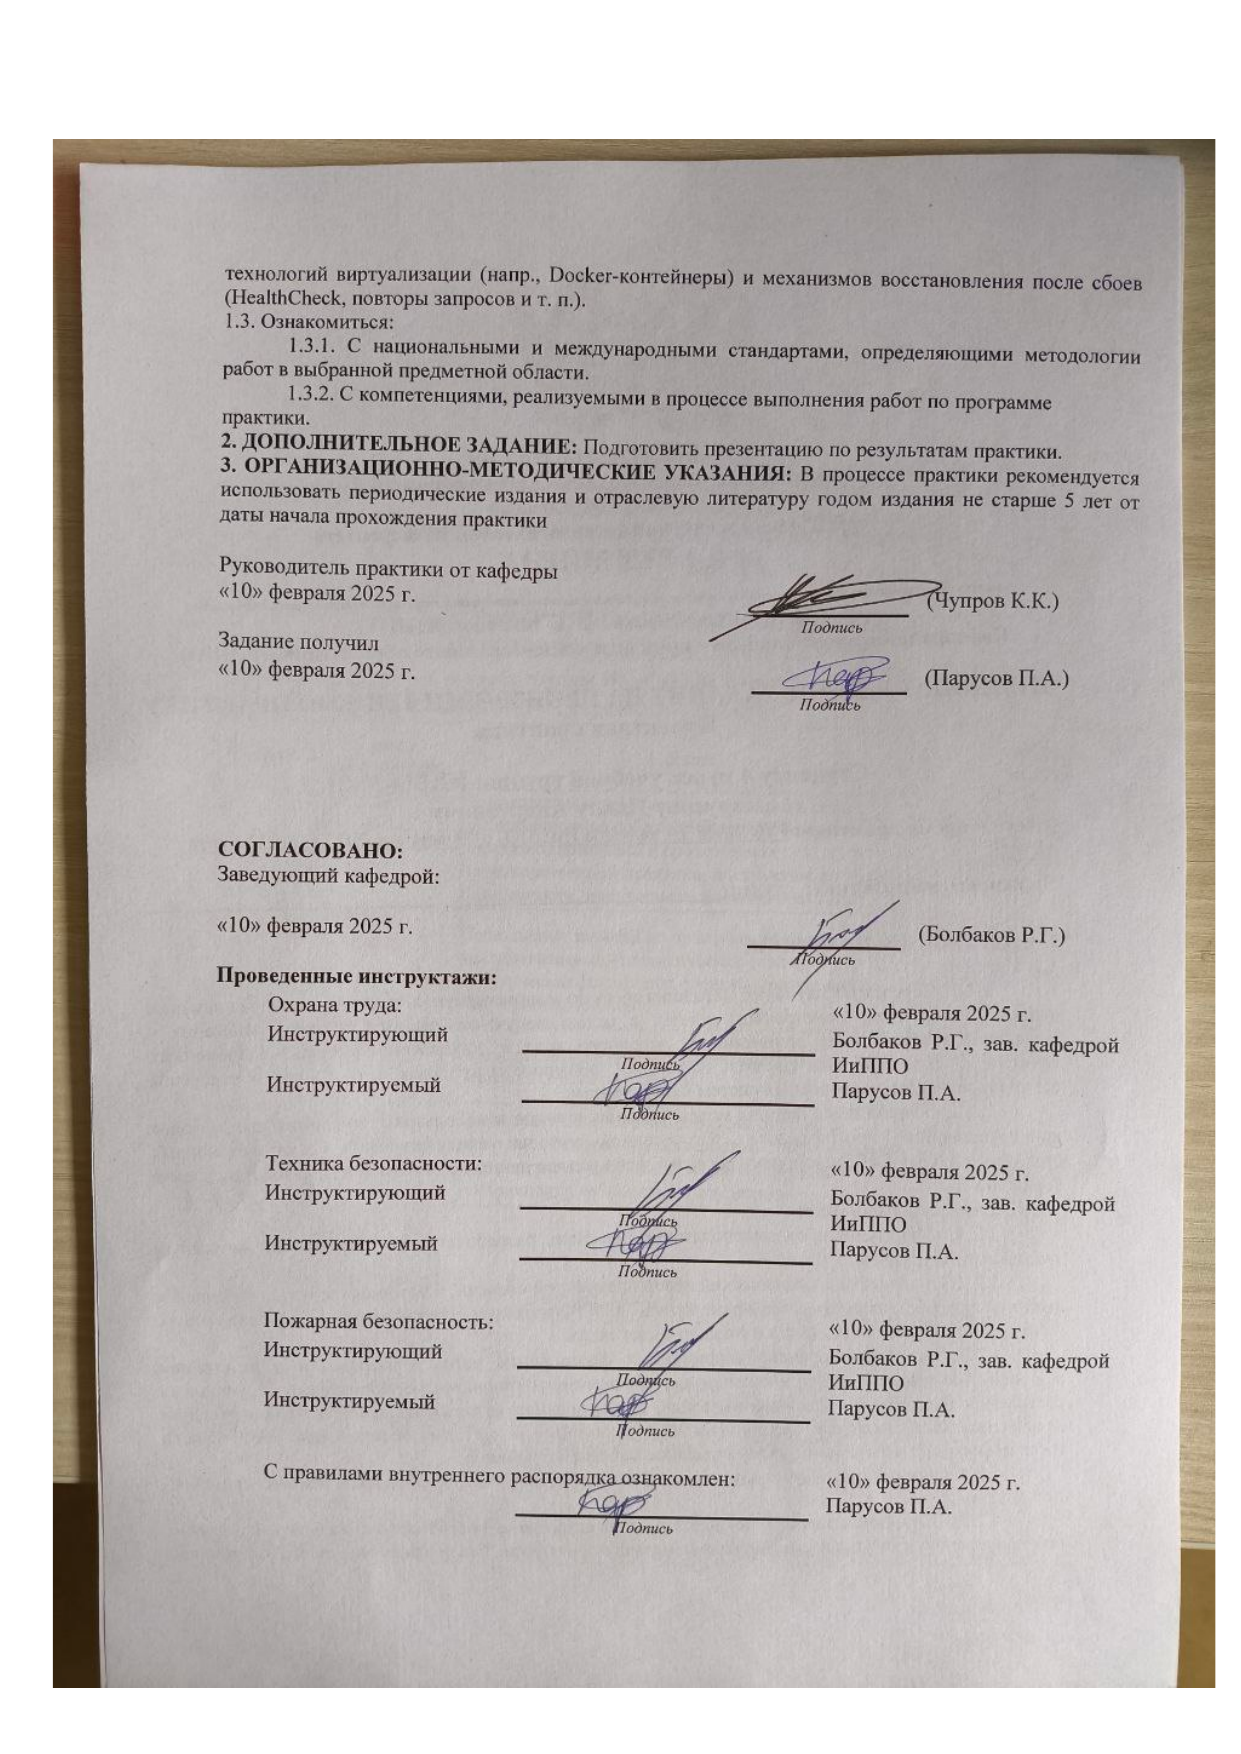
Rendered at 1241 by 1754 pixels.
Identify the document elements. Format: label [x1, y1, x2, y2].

picture [52, 139, 1216, 1688]
